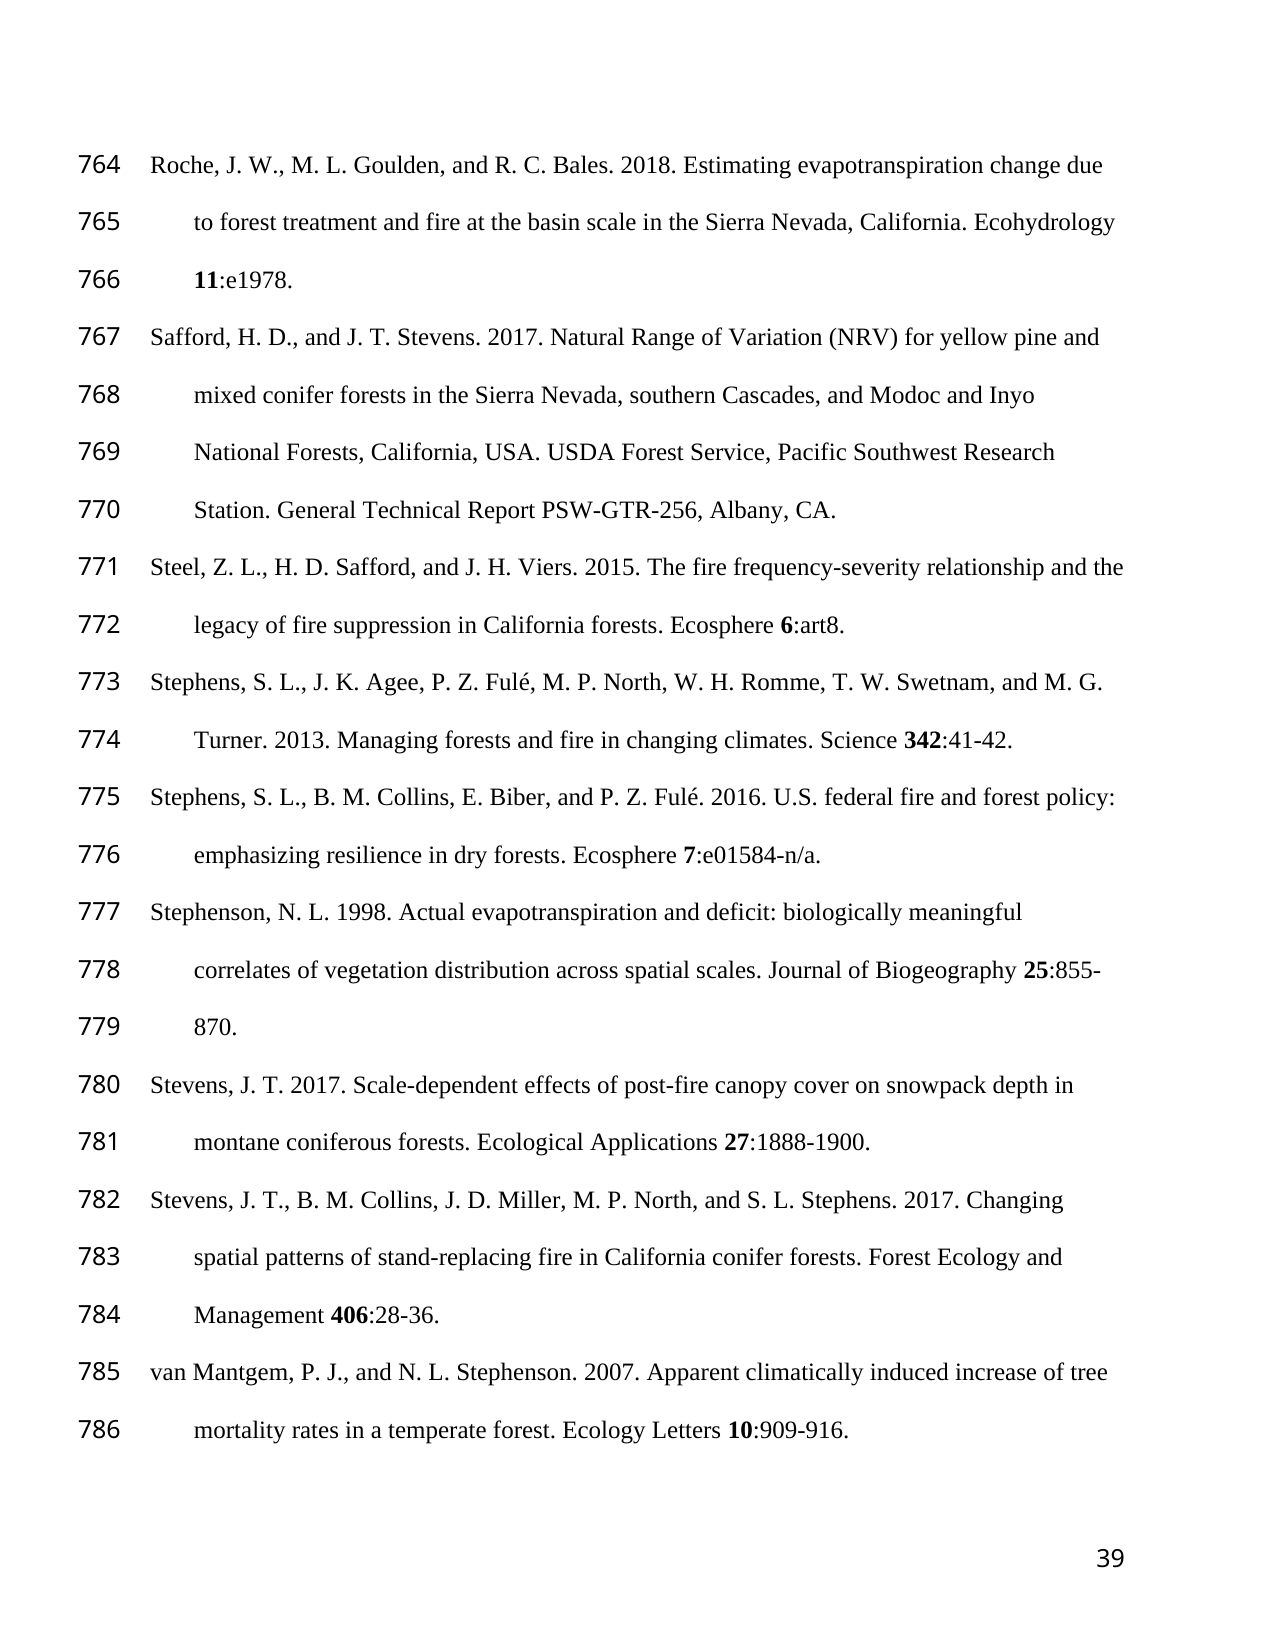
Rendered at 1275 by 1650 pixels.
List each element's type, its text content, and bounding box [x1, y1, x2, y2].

text Stevens, J. T. 2017. Scale-dependent effects of post-fire canopy cover on snowpack depth in montane coniferous forests. Ecological Applications 27:1888-1900. [150, 1070, 1125, 1156]
text Stephens, S. L., B. M. Collins, E. Biber, and P. Z. Fulé. 2016. U.S. federal fire and forest policy: emphasizing resilience in dry forests. Ecosphere 7:e01584-n/a. [150, 782, 1125, 869]
text Stevens, J. T., B. M. Collins, J. D. Miller, M. P. North, and S. L. Stephens. 2017. Changing spatial patterns of stand-replacing fire in California conifer forests. Forest Ecology and Management 406:28-36. [150, 1185, 1125, 1329]
text Stephens, S. L., J. K. Agee, P. Z. Fulé, M. P. North, W. H. Romme, T. W. Swetnam, and M. G. Turner. 2013. Managing forests and fire in changing climates. Science 342:41-42. [150, 667, 1125, 754]
text Steel, Z. L., H. D. Safford, and J. H. Viers. 2015. The fire frequency-severity relationship and the legacy of fire suppression in California forests. Ecosphere 6:art8. [150, 552, 1125, 639]
text van Mantgem, P. J., and N. L. Stephenson. 2007. Apparent climatically induced increase of tree mortality rates in a temperate forest. Ecology Letters 10:909-916. [150, 1357, 1125, 1444]
text Safford, H. D., and J. T. Stevens. 2017. Natural Range of Variation (NRV) for yellow pine and mixed conifer forests in the Sierra Nevada, southern Cascades, and Modoc and Inyo National Forests, California, USA. USDA Forest Service, Pacific Southwest Research Station. General Technical Report PSW-GTR-256, Albany, CA. [150, 322, 1125, 524]
text Stephenson, N. L. 1998. Actual evapotranspiration and deficit: biologically meaningful correlates of vegetation distribution across spatial scales. Journal of Biogeography 25:855-870. [150, 897, 1125, 1041]
text Roche, J. W., M. L. Goulden, and R. C. Bales. 2018. Estimating evapotranspiration change due to forest treatment and fire at the basin scale in the Sierra Nevada, California. Ecohydrology 11:e1978. [150, 150, 1125, 294]
